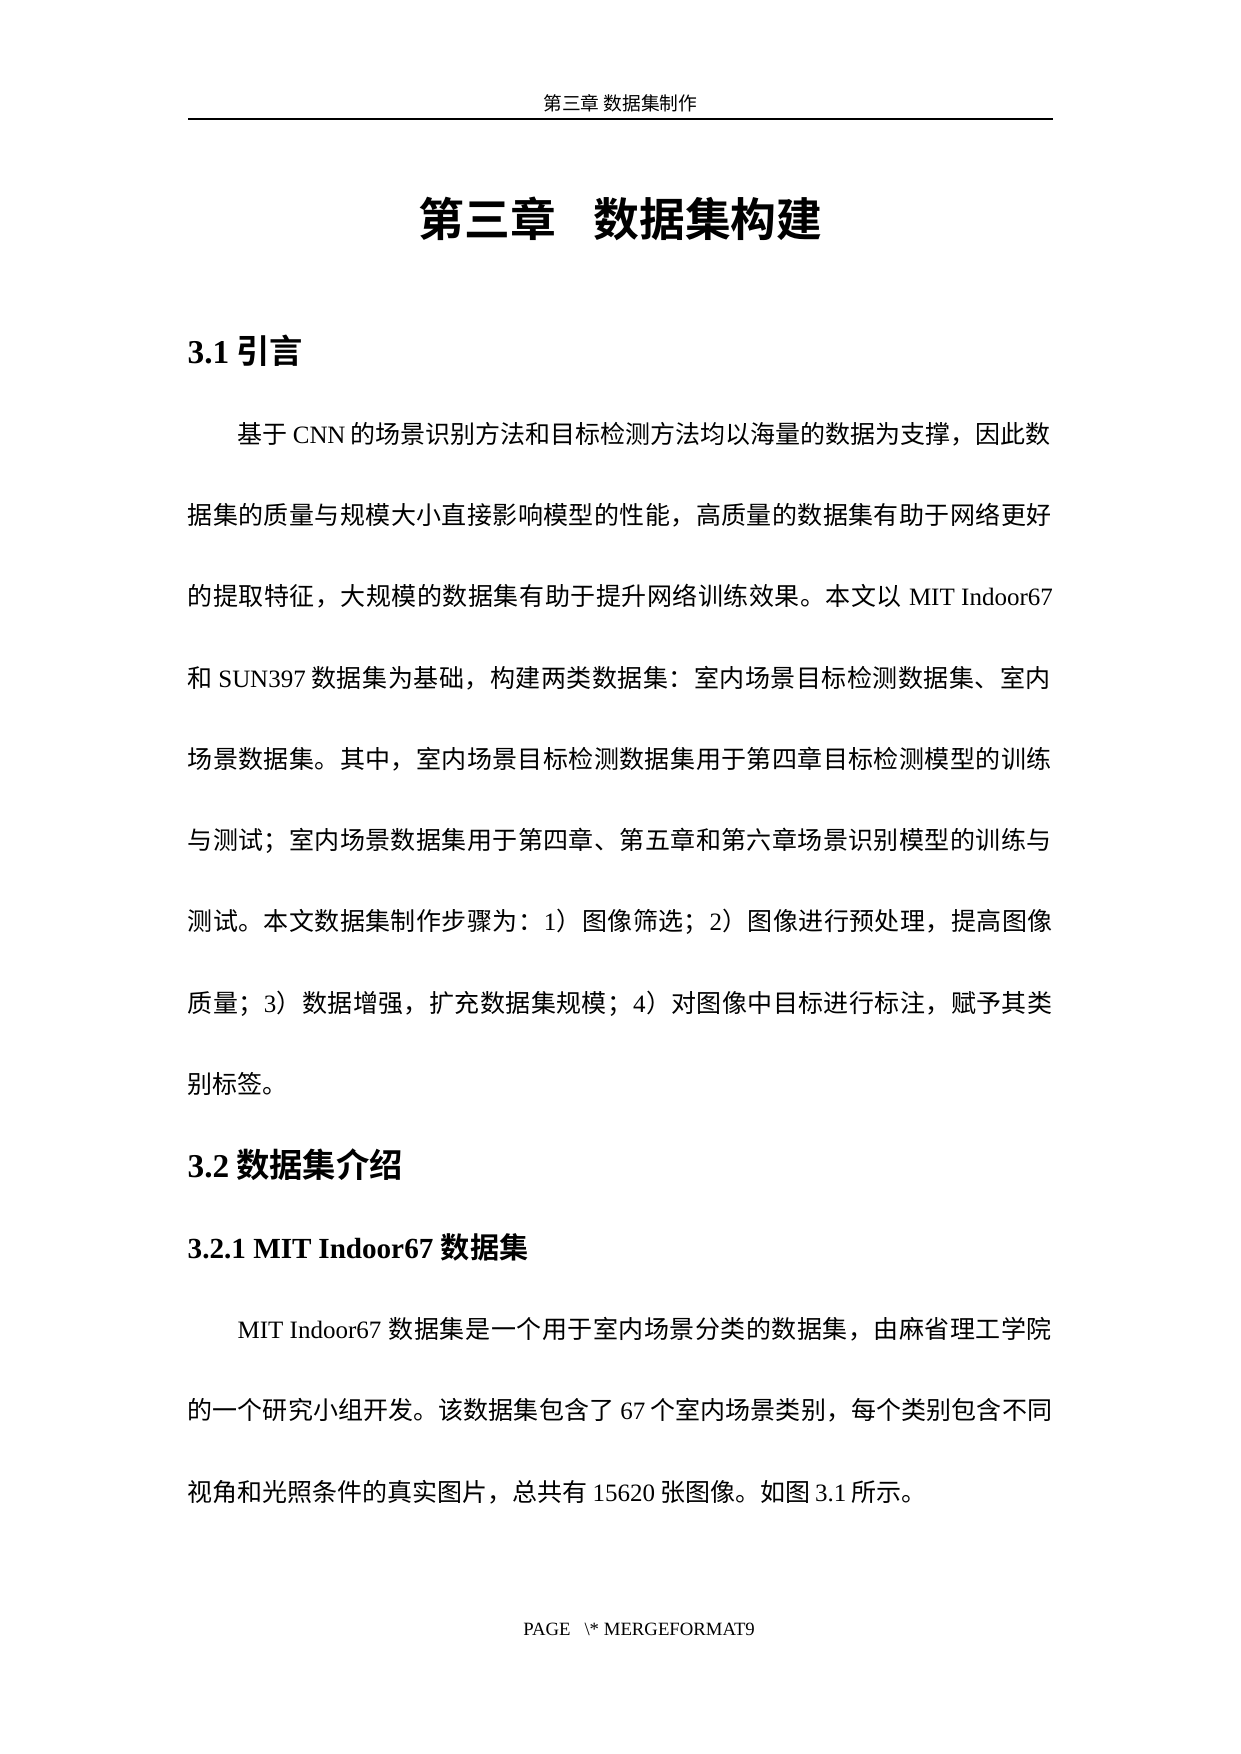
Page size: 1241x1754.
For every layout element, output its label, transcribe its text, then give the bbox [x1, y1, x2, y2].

subtitle 3.1引言 [187, 317, 1053, 382]
subtitle 3.2.1 MIT Indoor67 数据集 [187, 1213, 1053, 1278]
text MIT Indoor67 数据集是一个用于室内场景分类的数据集，由麻省理工学院的一个研究小组开发。该数据集包含了67个室内场景类别，每个类别包含不同视角和光照条件的真实图片，总共有15620张图像。如图3.1所示。 [187, 1295, 1053, 1523]
subtitle 数据集构建 [187, 168, 1053, 266]
text 基于CNN的场景识别方法和目标检测方法均以海量的数据为支撑，因此数据集的质量与规模大小直接影响模型的性能，高质量的数据集有助于网络更好的提取特征，大规模的数据集有助于提升网络训练效果。本文以MIT Indoor67和SUN397数据集为基础，构建两类数据集：室内场景目标检测数据集、室内场景数据集。其中，室内场景目标检测数据集用于第四章目标检测模型的训练与测试；室内场景数据集用于第四章、第五章和第六章场景识别模型的训练与测试。本文数据集制作步骤为：1）图像筛选；2）图像进行预处理，提高图像质量；3）数据增强，扩充数据集规模；4）对图像中目标进行标注，赋予其类别标签。 [187, 400, 1053, 1115]
subtitle 3.2数据集介绍 [187, 1130, 1053, 1195]
